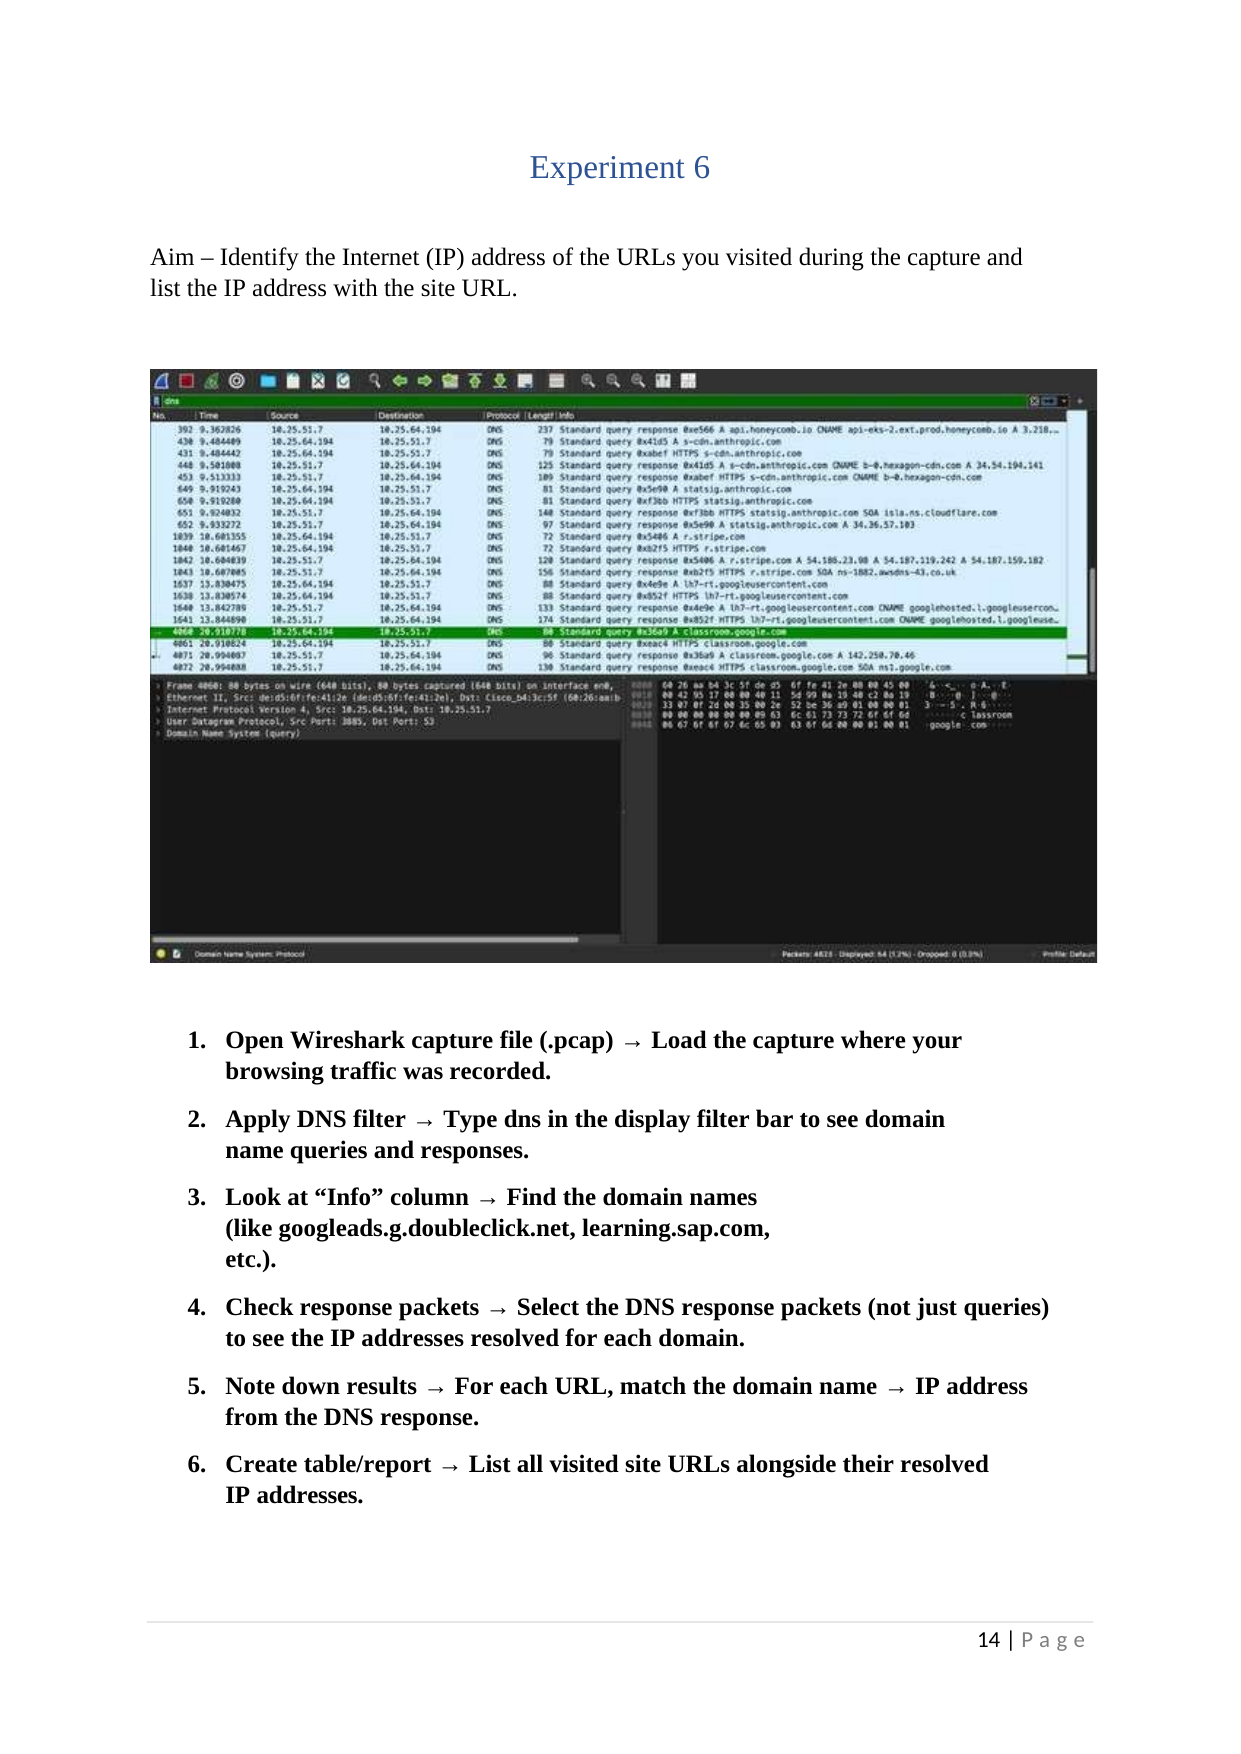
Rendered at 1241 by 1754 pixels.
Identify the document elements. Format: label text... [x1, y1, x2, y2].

subtitle Experiment 6 [151, 147, 1089, 185]
subtitle Create table/report → List all visited site URLs alongside their resolved IP addresses. [187, 1449, 1018, 1509]
subtitle Check response packets → Select the DNS response packets (not just queries) to see the IP addresses resolved for each domain. [187, 1292, 1076, 1352]
picture [150, 369, 1098, 963]
subtitle Apply DNS filter → Type dns in the display filter bar to see domain name queries and responses. [187, 1104, 1007, 1163]
subtitle Note down results → For each URL, match the domain name → IP address from the DNS response. [187, 1371, 1084, 1431]
subtitle Aim – Identify the Internet (IP) address of the URLs you visited during the capture and list the IP address with the site URL. [150, 242, 1059, 302]
subtitle Look at “Info” column → Find the domain names (like googleads.g.doubleclick.net, learning.sap.com, etc.). [187, 1182, 811, 1273]
subtitle Open Wireshark capture file (.pcap) → Load the capture where your browsing traffic was recorded. [187, 1025, 1063, 1084]
